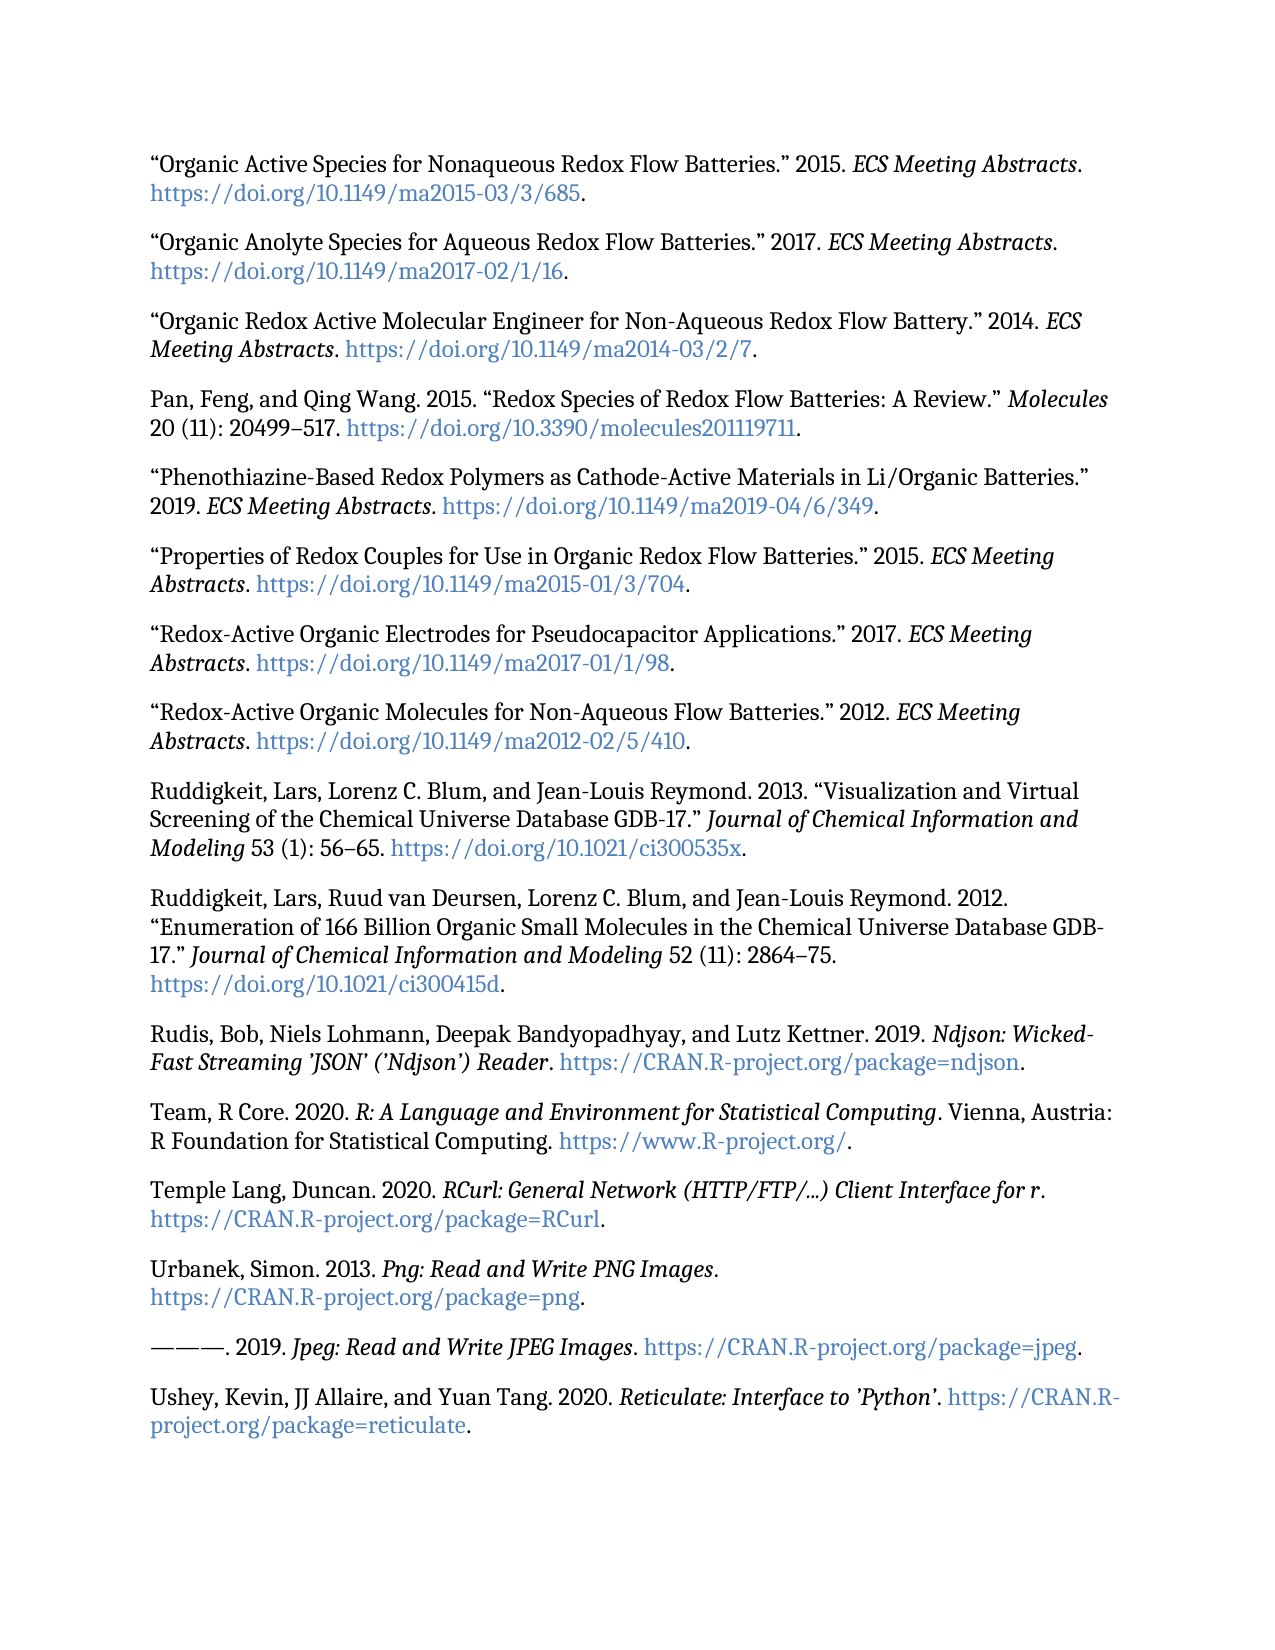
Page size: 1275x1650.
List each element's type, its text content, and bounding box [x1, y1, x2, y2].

text “Phenothiazine-Based Redox Polymers as Cathode-Active Materials in Li/Organic Batteries.” 2019. ECS Meeting Abstracts. https://doi.org/10.1149/ma2019-04/6/349. [150, 463, 1125, 521]
text Ushey, Kevin, JJ Allaire, and Yuan Tang. 2020. Reticulate: Interface to ’Python’. https://CRAN.R-project.org/package=reticulate. [150, 1382, 1125, 1440]
text “Organic Redox Active Molecular Engineer for Non-Aqueous Redox Flow Battery.” 2014. ECS Meeting Abstracts. https://doi.org/10.1149/ma2014-03/2/7. [150, 307, 1125, 364]
text Ruddigkeit, Lars, Ruud van Deursen, Lorenz C. Blum, and Jean-Louis Reymond. 2012. “Enumeration of 166 Billion Organic Small Molecules in the Chemical Universe Database GDB-17.” Journal of Chemical Information and Modeling 52 (11): 2864–75. https://doi.org/10.1021/ci300415d. [150, 884, 1125, 999]
text “Organic Active Species for Nonaqueous Redox Flow Batteries.” 2015. ECS Meeting Abstracts. https://doi.org/10.1149/ma2015-03/3/685. [150, 150, 1125, 207]
text “Organic Anolyte Species for Aqueous Redox Flow Batteries.” 2017. ECS Meeting Abstracts. https://doi.org/10.1149/ma2017-02/1/16. [150, 228, 1125, 286]
text “Properties of Redox Couples for Use in Organic Redox Flow Batteries.” 2015. ECS Meeting Abstracts. https://doi.org/10.1149/ma2015-01/3/704. [150, 542, 1125, 599]
text Team, R Core. 2020. R: A Language and Environment for Statistical Computing. Vienna, Austria: R Foundation for Statistical Computing. https://www.R-project.org/. [150, 1098, 1125, 1155]
text Ruddigkeit, Lars, Lorenz C. Blum, and Jean-Louis Reymond. 2013. “Visualization and Virtual Screening of the Chemical Universe Database GDB-17.” Journal of Chemical Information and Modeling 53 (1): 56–65. https://doi.org/10.1021/ci300535x. [150, 777, 1125, 863]
text Urbanek, Simon. 2013. Png: Read and Write PNG Images. https://CRAN.R-project.org/package=png. [150, 1254, 1125, 1312]
text Rudis, Bob, Niels Lohmann, Deepak Bandyopadhyay, and Lutz Kettner. 2019. Ndjson: Wicked-Fast Streaming ’JSON’ (’Ndjson’) Reader. https://CRAN.R-project.org/package=ndjson. [150, 1019, 1125, 1077]
text “Redox-Active Organic Electrodes for Pseudocapacitor Applications.” 2017. ECS Meeting Abstracts. https://doi.org/10.1149/ma2017-01/1/98. [150, 620, 1125, 677]
text “Redox-Active Organic Molecules for Non-Aqueous Flow Batteries.” 2012. ECS Meeting Abstracts. https://doi.org/10.1149/ma2012-02/5/410. [150, 698, 1125, 756]
text ———. 2019. Jpeg: Read and Write JPEG Images. https://CRAN.R-project.org/package=jpeg. [150, 1333, 1125, 1362]
text Pan, Feng, and Qing Wang. 2015. “Redox Species of Redox Flow Batteries: A Review.” Molecules 20 (11): 20499–517. https://doi.org/10.3390/molecules201119711. [150, 385, 1125, 442]
text Temple Lang, Duncan. 2020. RCurl: General Network (HTTP/FTP/...) Client Interface for r. https://CRAN.R-project.org/package=RCurl. [150, 1176, 1125, 1234]
